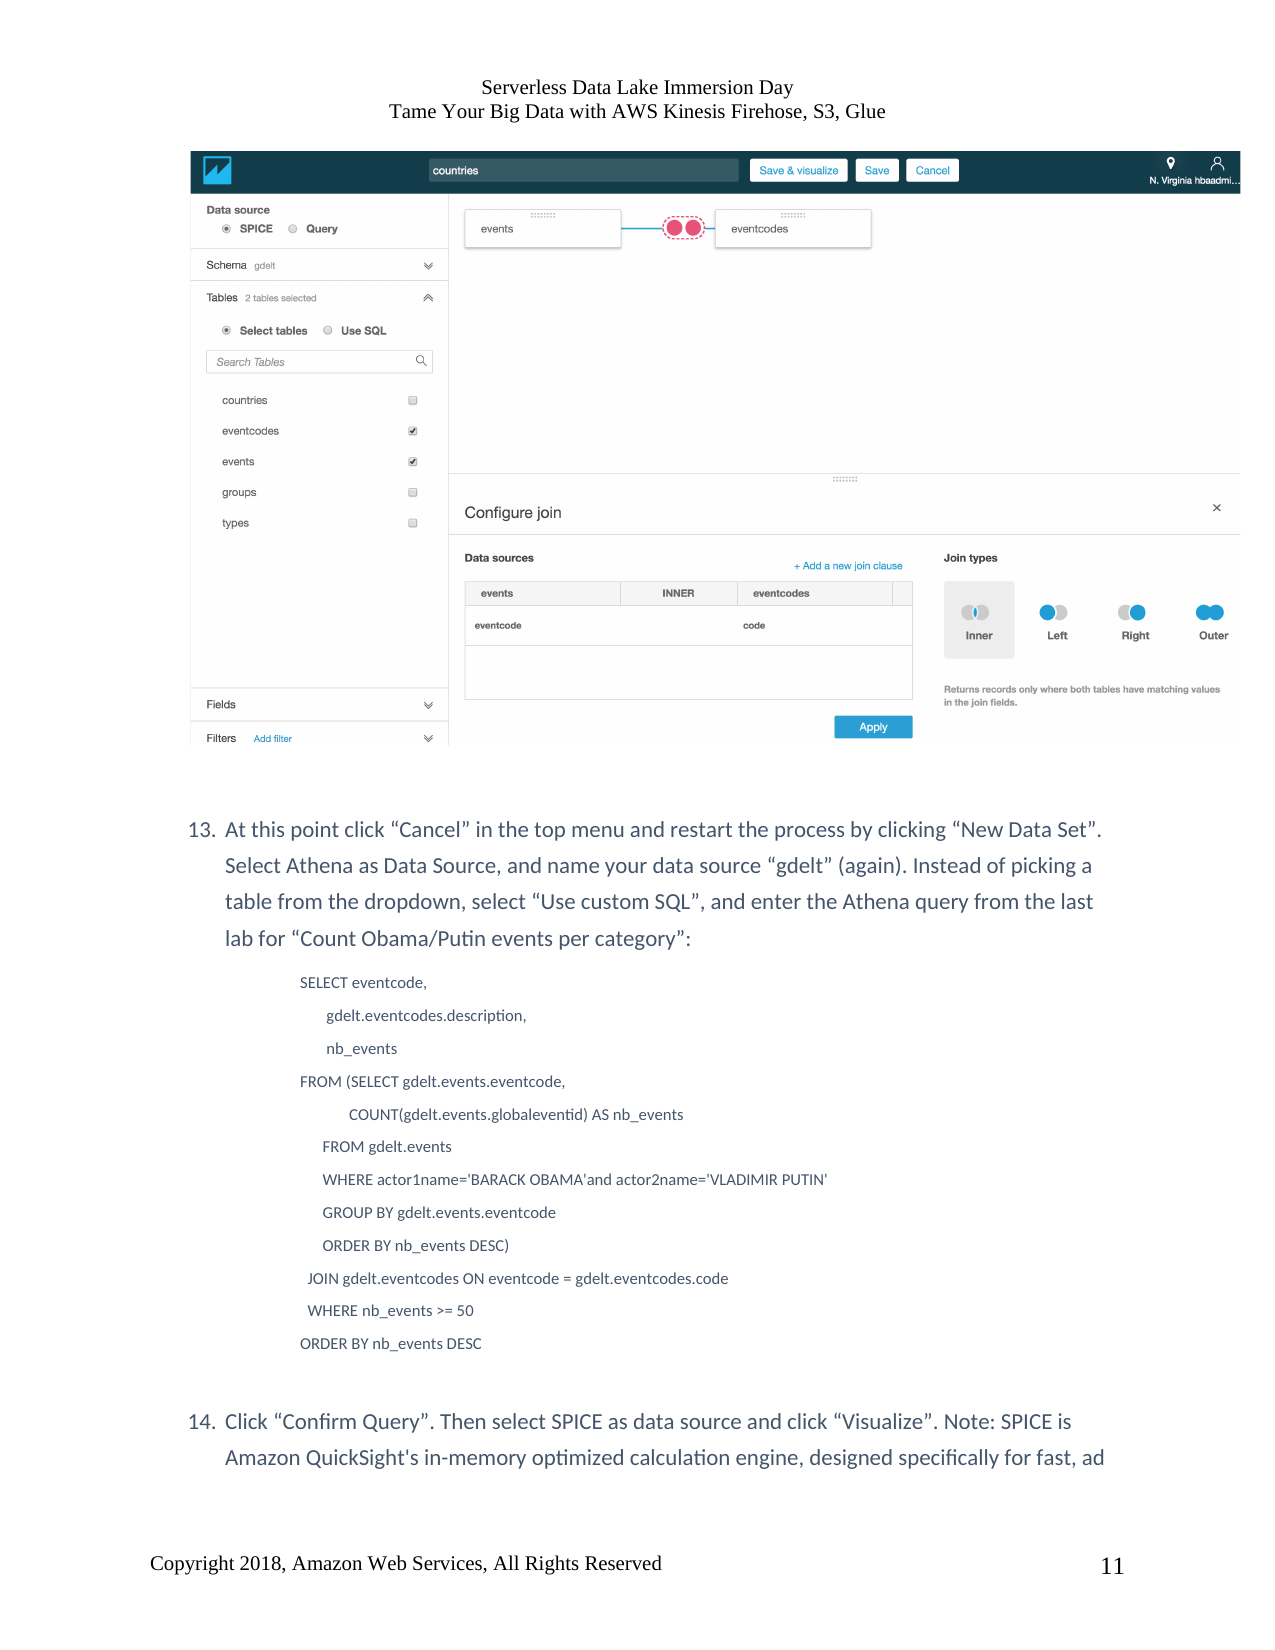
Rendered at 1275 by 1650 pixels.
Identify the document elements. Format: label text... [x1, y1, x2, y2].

picture [190, 151, 1241, 745]
list COUNT(gdelt.events.globaleventid) AS nb_events [300, 1104, 1125, 1124]
list ORDER BY nb_events DESC [300, 1333, 1125, 1354]
list FROM (SELECT gdelt.events.eventcode, [300, 1071, 1125, 1091]
list WHERE actor1name='BARACK OBAMA'and actor2name='VLADIMIR PUTIN' [300, 1169, 1125, 1190]
list FROM gdelt.events [300, 1137, 1125, 1157]
list nb_events [300, 1038, 1125, 1058]
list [187, 1407, 1125, 1471]
list At this point click “Cancel” in the top menu and restart the process by clicking “New Data Set”. Select Athena as Data Source, and name your data source “gdelt” (again). Instead of picking a table from the dropdown, select “Use custom SQL”, and enter the Athena query from the last lab for “Count Obama/Putin events per category”: [187, 815, 1125, 952]
list JOIN gdelt.eventcodes ON eventcode = gdelt.eventcodes.code [300, 1268, 1125, 1288]
list WHERE nb_events >= 50 [300, 1301, 1125, 1321]
list SELECT eventcode, [300, 973, 1125, 993]
list ORDER BY nb_events DESC) [300, 1235, 1125, 1255]
list GROUP BY gdelt.events.eventcode [300, 1202, 1125, 1223]
list gdelt.eventcodes.description, [300, 1005, 1125, 1026]
